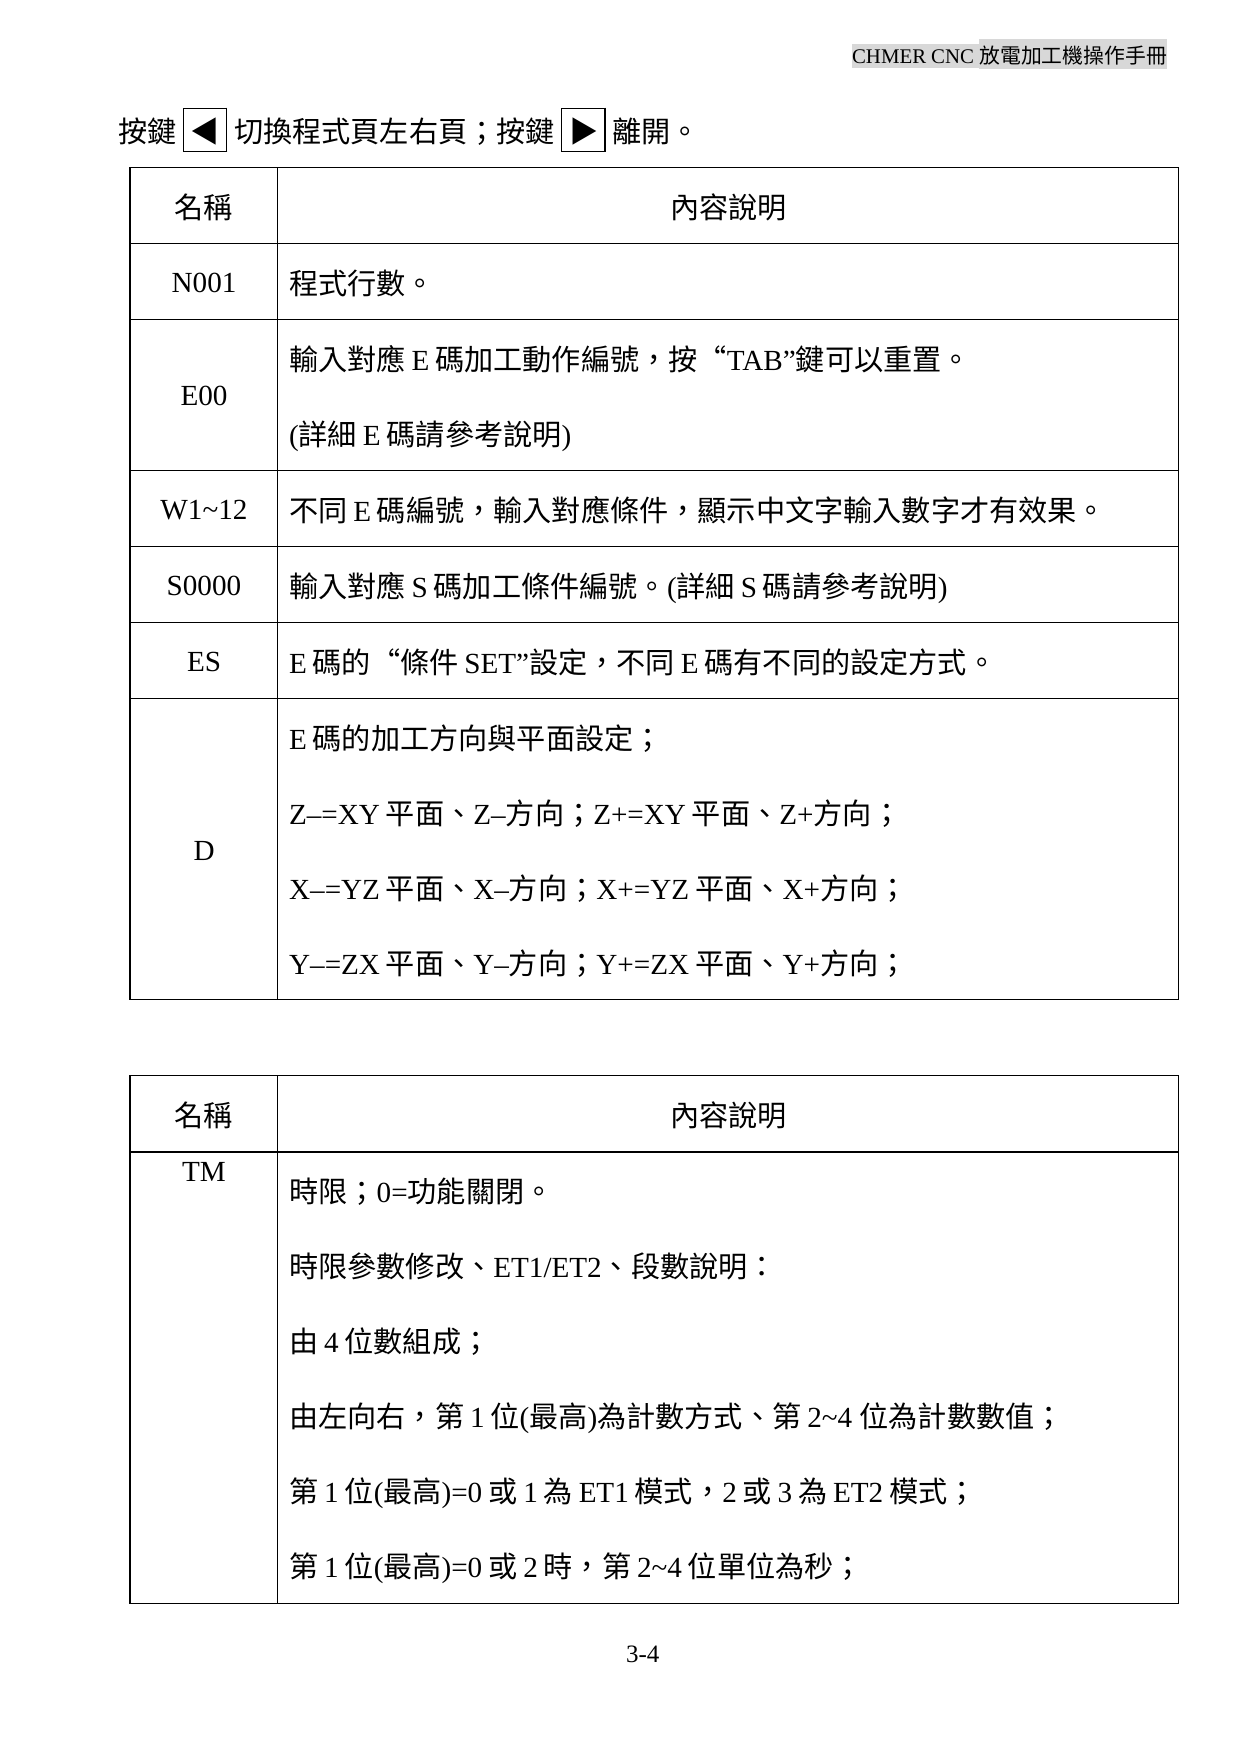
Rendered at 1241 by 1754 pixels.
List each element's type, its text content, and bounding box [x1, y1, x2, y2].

table_cell 程式行數。 [278, 244, 1178, 319]
table_cell E碼的“條件SET”設定，不同E碼有不同的設定方式。 [278, 623, 1178, 698]
table_header 名稱 [131, 1076, 277, 1151]
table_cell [278, 1153, 1178, 1602]
table_cell W1~12 [131, 471, 277, 546]
table_header 內容說明 [278, 168, 1178, 243]
table_cell 輸入對應E碼加工動作編號，按“TAB”鍵可以重置。 (詳細E碼請參考說明) [278, 320, 1178, 470]
table_header 內容說明 [278, 1076, 1178, 1151]
table_header 名稱 [131, 168, 277, 243]
table_cell D [131, 699, 277, 999]
table_cell E碼的加工方向與平面設定； Z–=XY平面、Z–方向；Z+=XY平面、Z+方向； X–=YZ平面、X–方向；X+=YZ平面、X+方向； Y–=ZX平面、Y–方向；Y+=ZX平面、Y+方向； [278, 699, 1178, 999]
table_cell 輸入對應S碼加工條件編號。(詳細S碼請參考說明) [278, 547, 1178, 622]
table_cell 不同E碼編號，輸入對應條件，顯示中文字輸入數字才有效果。 [278, 471, 1178, 546]
table_cell TM [131, 1153, 277, 1602]
table_cell S0000 [131, 547, 277, 622]
table_cell ES [131, 623, 277, 698]
table_cell N001 [131, 244, 277, 319]
text 按鍵 ◀ 切換程式頁左右頁；按鍵 ▶ 離開。 [118, 92, 1167, 167]
table_cell E00 [131, 320, 277, 470]
